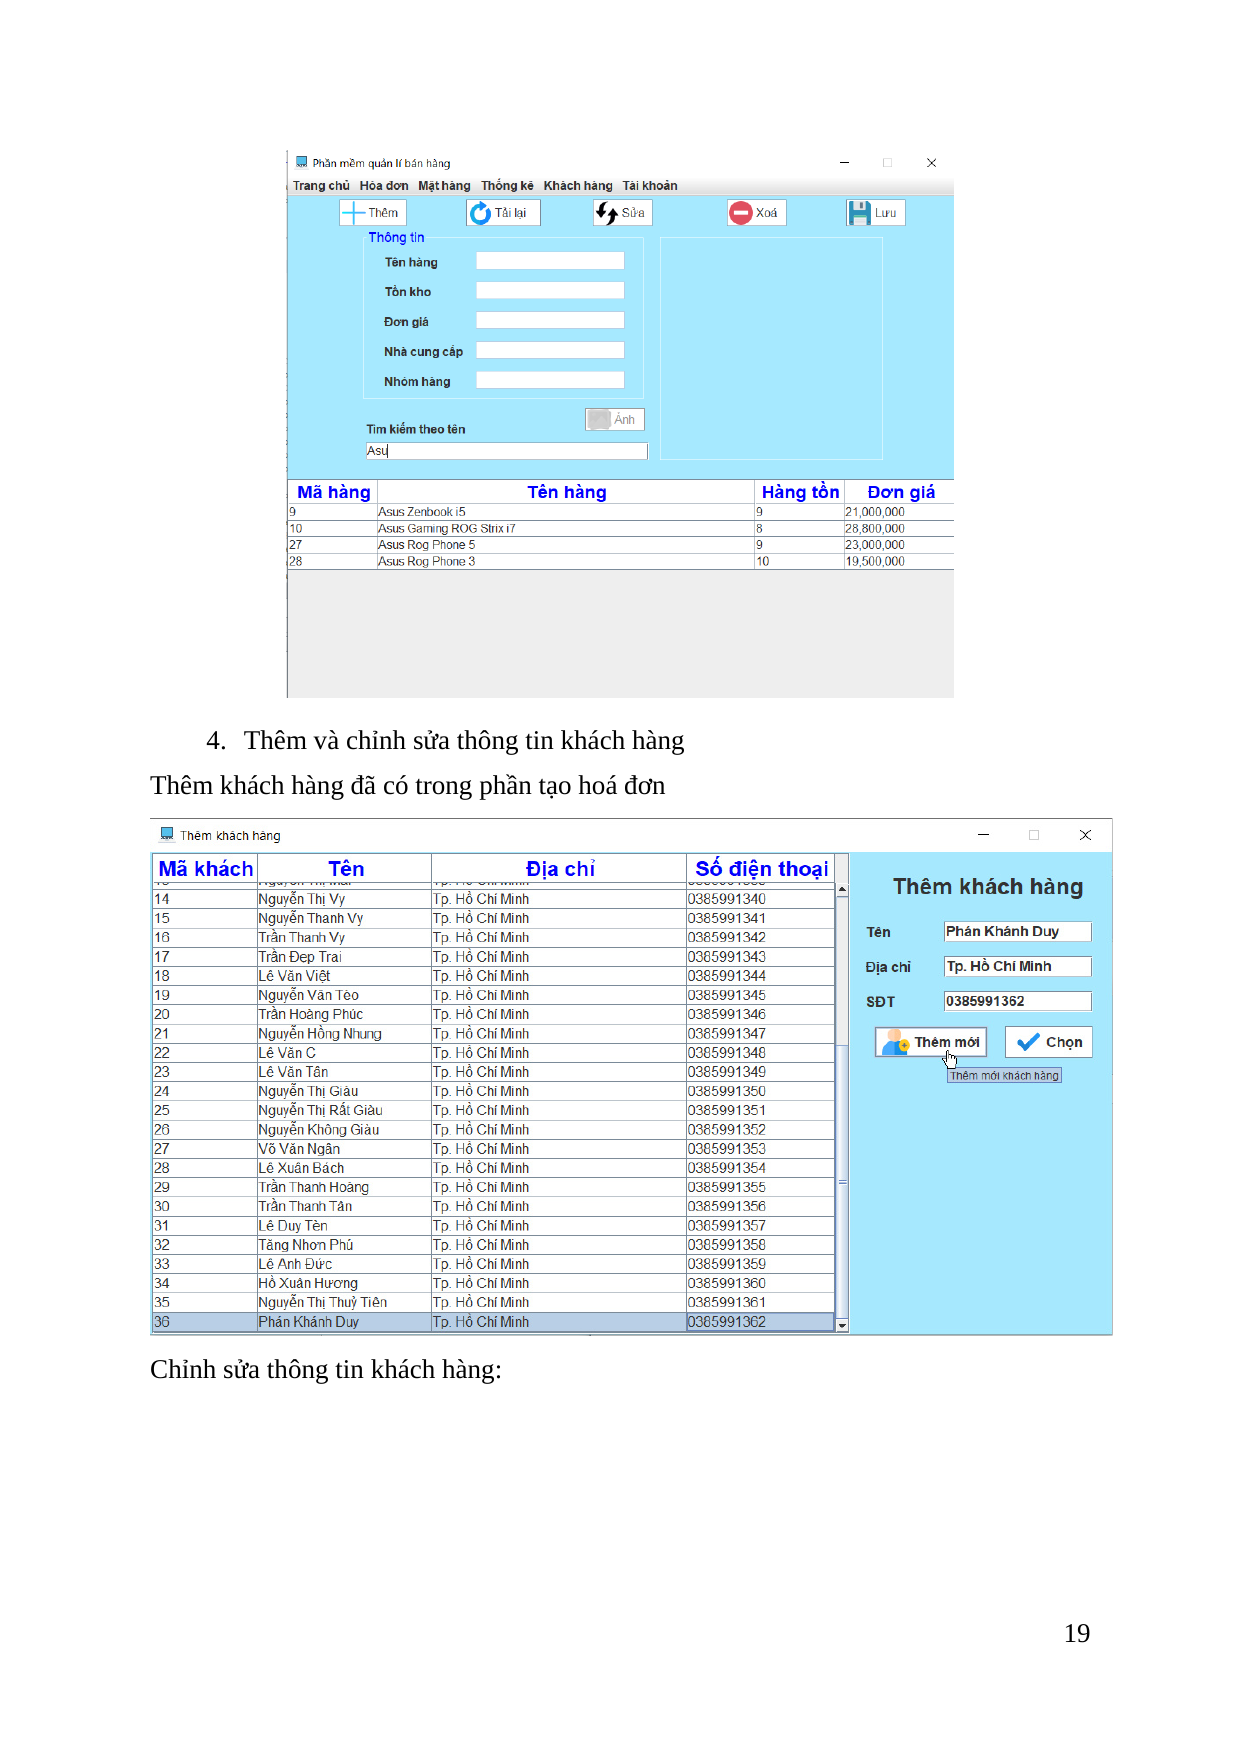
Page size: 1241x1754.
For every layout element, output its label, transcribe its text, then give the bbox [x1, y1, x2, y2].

text Thêm khách hàng đã có trong phần tạo hoá đơn [150, 769, 1090, 801]
picture [150, 818, 1113, 1336]
list Thêm và chỉnh sửa thông tin khách hàng [206, 724, 1090, 755]
picture [286, 150, 954, 698]
text Chỉnh sửa thông tin khách hàng: [150, 1353, 1090, 1384]
